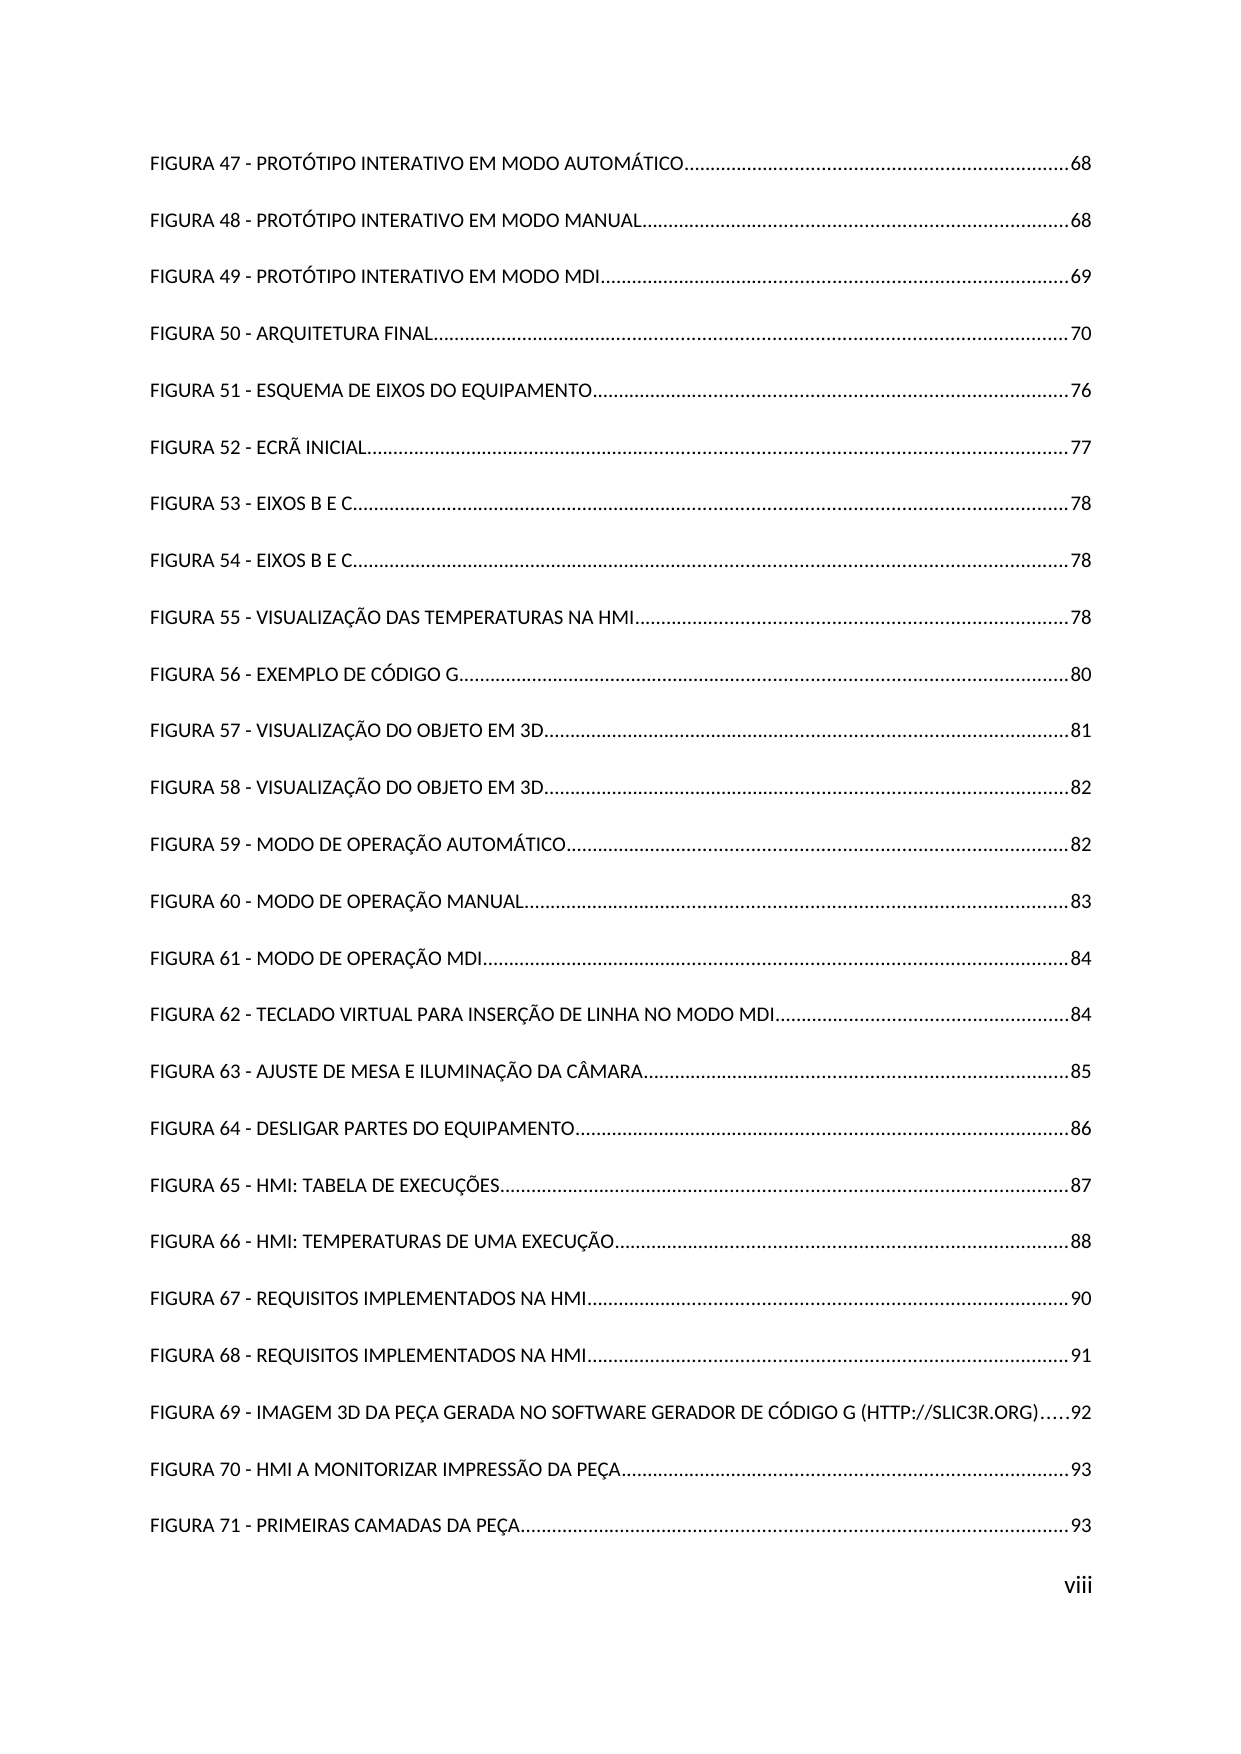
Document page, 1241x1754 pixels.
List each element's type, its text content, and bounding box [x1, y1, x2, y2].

text Figura 58 - Visualização do objeto em 3D 82 [150, 774, 1092, 800]
text Figura 64 - Desligar partes do equipamento 86 [150, 1115, 1092, 1141]
text Figura 67 - Requisitos implementados na HMI 90 [150, 1285, 1092, 1311]
text Figura 65 - HMI: tabela de execuções 87 [150, 1172, 1092, 1197]
text Figura 71 - Primeiras camadas da peça 93 [150, 1512, 1092, 1538]
text Figura 61 - Modo de Operação MDI 84 [150, 945, 1092, 970]
text Figura 60 - Modo de Operação Manual 83 [150, 888, 1092, 913]
text Figura 69 - Imagem 3D da peça gerada no software gerador de código G (http://slic3r.org) 92 [150, 1399, 1092, 1424]
text Figura 47 - Protótipo interativo em modo automático 68 [150, 150, 1092, 175]
text Figura 66 - HMI: temperaturas de uma execução 88 [150, 1229, 1092, 1254]
text Figura 68 - Requisitos implementados na HMI 91 [150, 1342, 1092, 1368]
text Figura 53 - Eixos B e C 78 [150, 491, 1092, 516]
text Figura 57 - Visualização do objeto em 3D 81 [150, 718, 1092, 743]
text Figura 54 - Eixos B e C 78 [150, 547, 1092, 573]
text Figura 56 - Exemplo de código G 80 [150, 661, 1092, 686]
text Figura 48 - Protótipo interativo em modo manual 68 [150, 207, 1092, 232]
text Figura 63 - Ajuste de Mesa e Iluminação da Câmara 85 [150, 1058, 1092, 1084]
text Figura 59 - Modo de operação Automático 82 [150, 831, 1092, 857]
text Figura 52 - Ecrã Inicial 77 [150, 434, 1092, 459]
text Figura 51 - Esquema de eixos do equipamento 76 [150, 377, 1092, 402]
text Figura 70 - HMI a monitorizar impressão da peça 93 [150, 1456, 1092, 1481]
text Figura 62 - Teclado virtual para inserção de linha no modo MDI 84 [150, 1002, 1092, 1027]
text Figura 49 - Protótipo interativo em modo MDI 69 [150, 263, 1092, 289]
text Figura 50 - Arquitetura Final 70 [150, 320, 1092, 346]
text Figura 55 - Visualização das temperaturas na HMI 78 [150, 604, 1092, 629]
